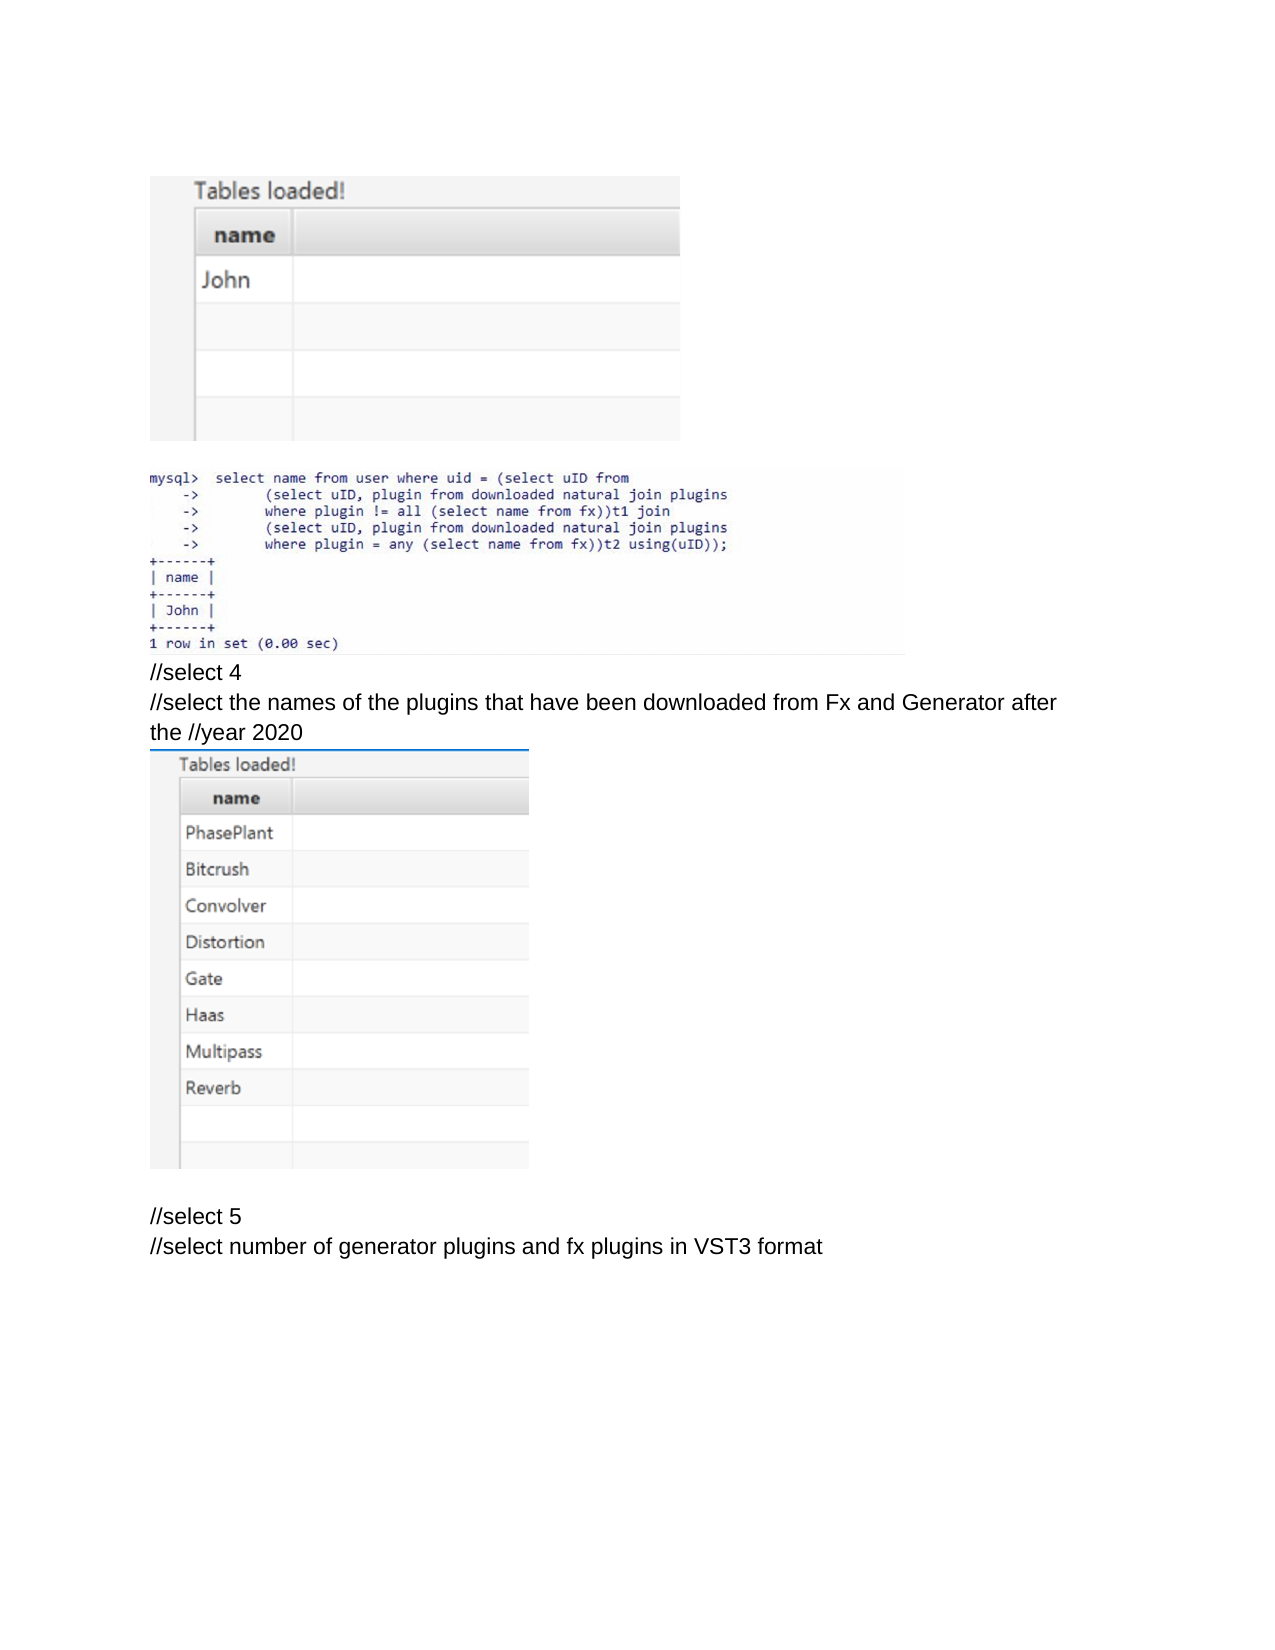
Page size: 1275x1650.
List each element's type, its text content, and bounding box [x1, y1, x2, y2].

picture [150, 749, 529, 1169]
text //select 5 [150, 1203, 1125, 1229]
text //select number of generator plugins and fx plugins in VST3 format [150, 1233, 1125, 1259]
text //select 4 [150, 659, 1125, 685]
picture [150, 176, 680, 441]
text //select the names of the plugins that have been downloaded from Fx and Generator after the //year 2020 [150, 689, 1125, 746]
picture [150, 467, 906, 655]
